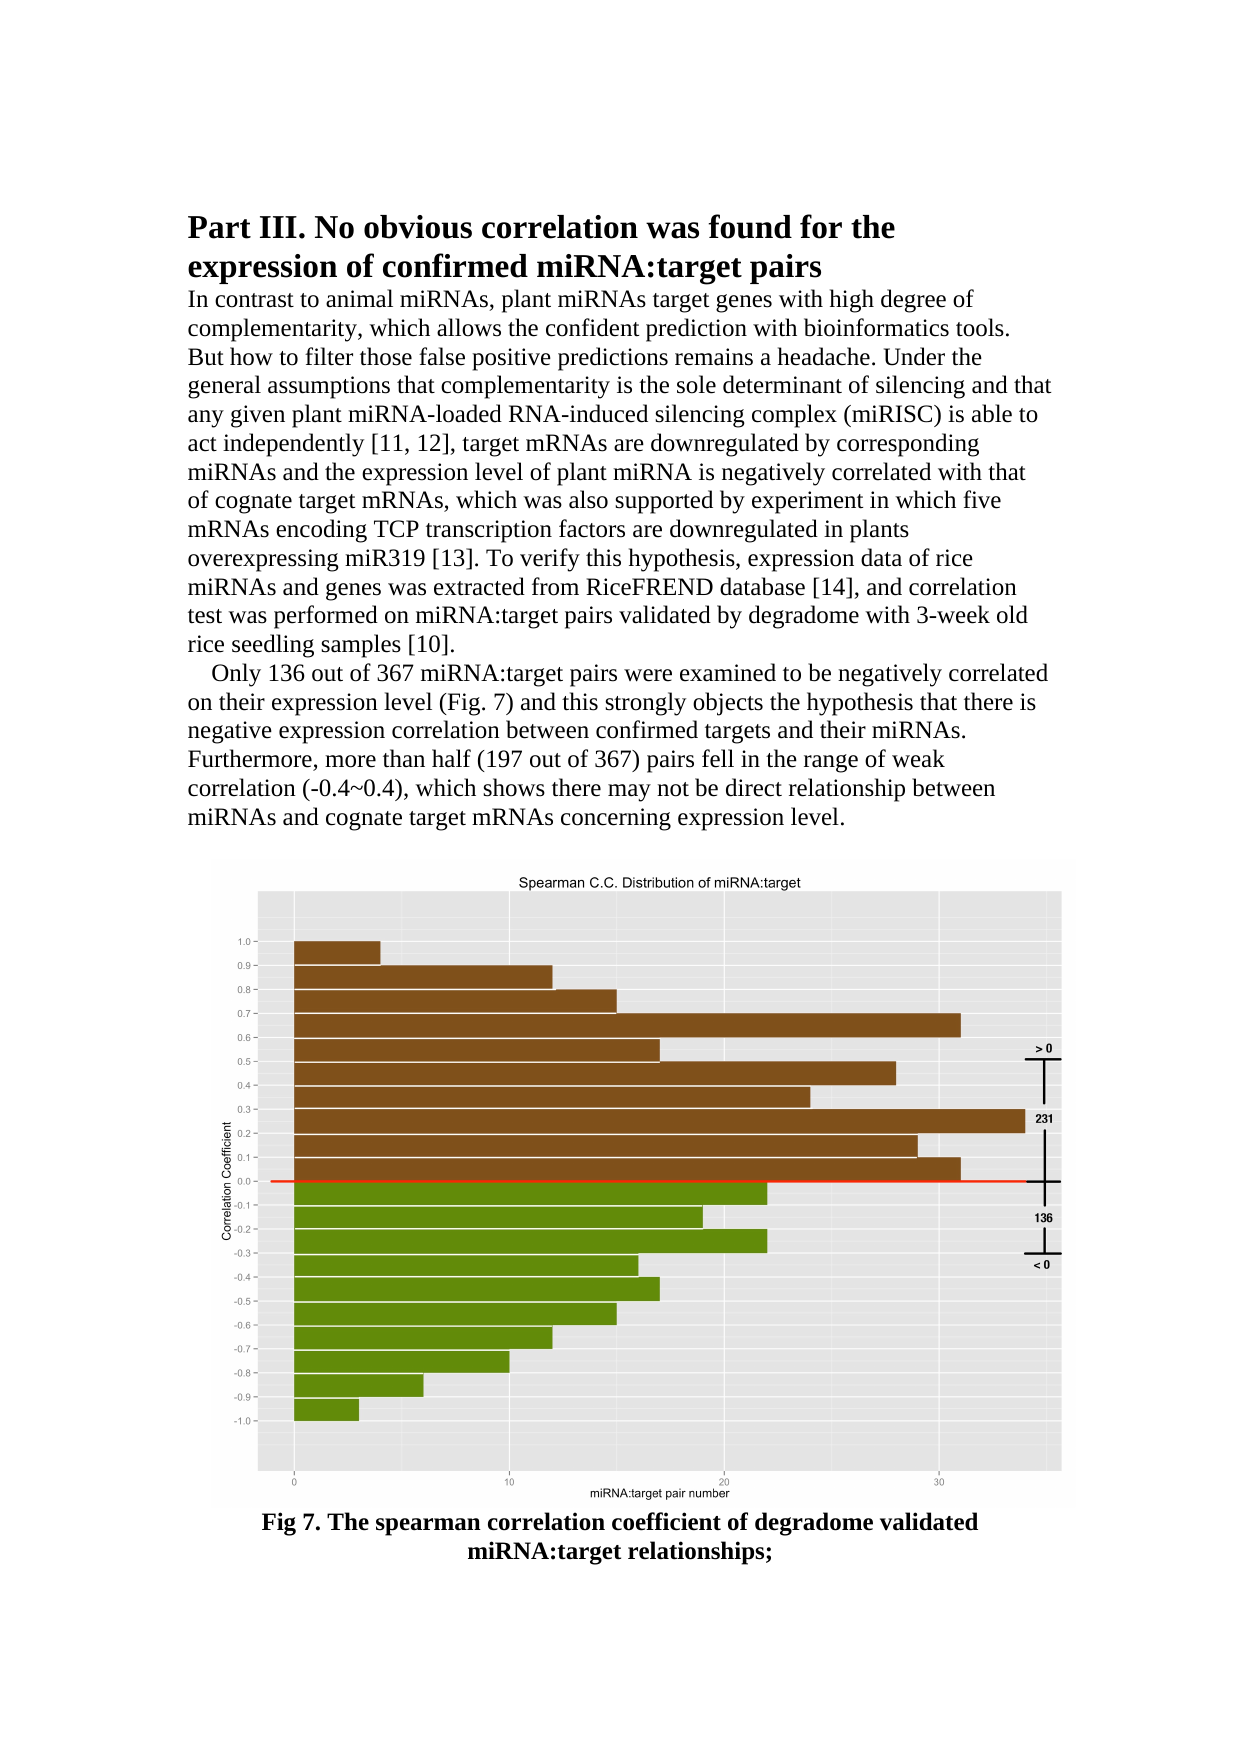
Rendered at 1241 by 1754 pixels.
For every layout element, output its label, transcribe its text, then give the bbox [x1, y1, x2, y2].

text Part III. No obvious correlation was found for the expression of confirmed miRNA:target pairs [187, 207, 1053, 284]
text Fig 7. The spearman correlation coefficient of degradome validated miRNA:target relationships; [187, 1507, 1053, 1565]
text Only 136 out of 367 miRNA:target pairs were examined to be negatively correlated on their expression level (Fig. 7) and this strongly objects the hypothesis that there is negative expression correlation between confirmed targets and their miRNAs. Furthermore, more than half (197 out of 367) pairs fell in the range of weak correlation (-0.4~0.4), which shows there may not be direct relationship between miRNAs and cognate target mRNAs concerning expression level. [187, 658, 1053, 830]
picture [211, 859, 1076, 1508]
text In contrast to animal miRNAs, plant miRNAs target genes with high degree of complementarity, which allows the confident prediction with bioinformatics tools. But how to filter those false positive predictions remains a headache. Under the general assumptions that complementarity is the sole determinant of silencing and that any given plant miRNA-loaded RNA-induced silencing complex (miRISC) is able to act independently [11, 12], target mRNAs are downregulated by corresponding miRNAs and the expression level of plant miRNA is negatively correlated with that of cognate target mRNAs, which was also supported by experiment in which five mRNAs encoding TCP transcription factors are downregulated in plants overexpressing miR319 [13]. To verify this hypothesis, expression data of rice miRNAs and genes was extracted from RiceFREND database [14], and correlation test was performed on miRNA:target pairs validated by degradome with 3-week old rice seedling samples [10]. [187, 284, 1053, 658]
